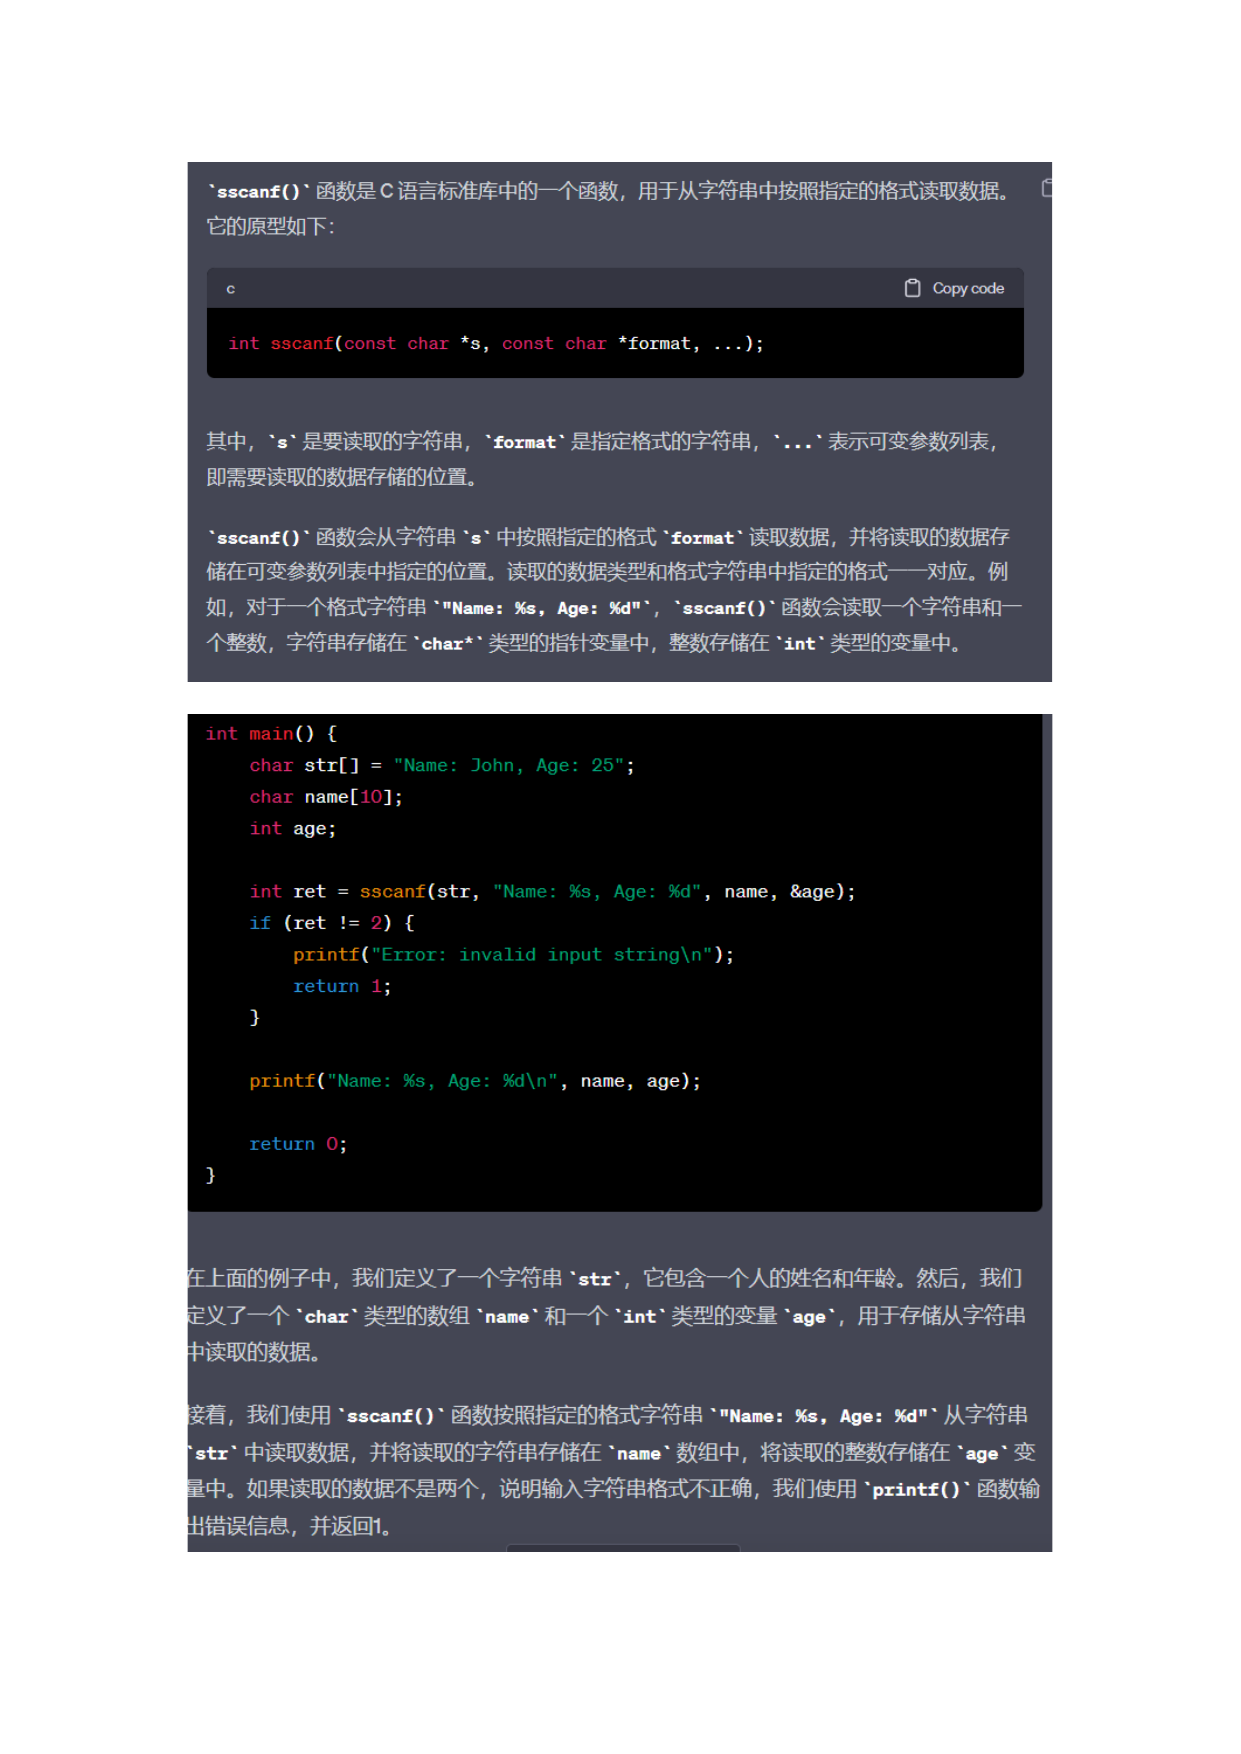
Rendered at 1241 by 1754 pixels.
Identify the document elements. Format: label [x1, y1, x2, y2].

picture [187, 714, 1053, 1552]
picture [187, 162, 1053, 682]
